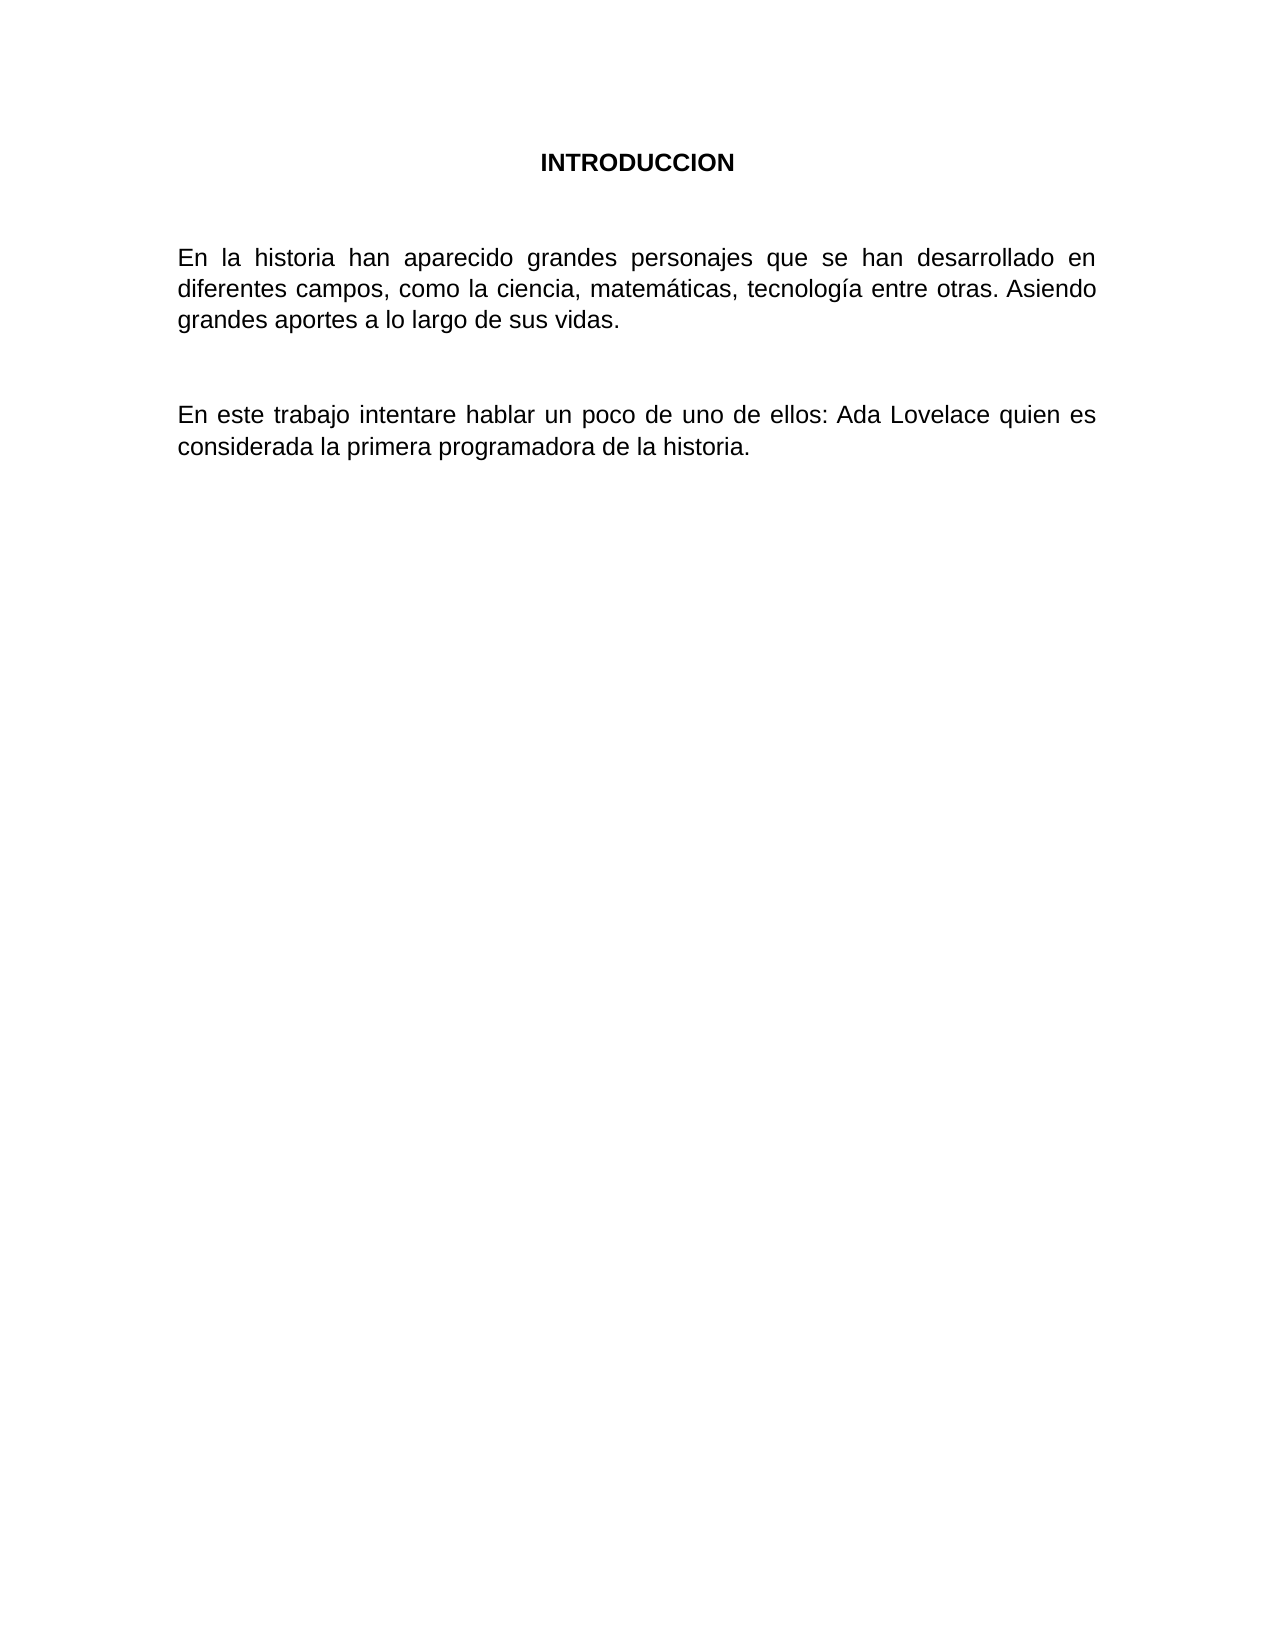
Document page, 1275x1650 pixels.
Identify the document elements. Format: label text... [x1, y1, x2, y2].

text INTRODUCCION [177, 148, 1098, 176]
text En este trabajo intentare hablar un poco de uno de ellos: Ada Lovelace quien es considerada la primera programadora de la historia. [177, 401, 1098, 460]
text En la historia han aparecido grandes personajes que se han desarrollado en diferentes campos, como la ciencia, matemáticas, tecnología entre otras. Asiendo grandes aportes a lo largo de sus vidas. [177, 243, 1098, 334]
